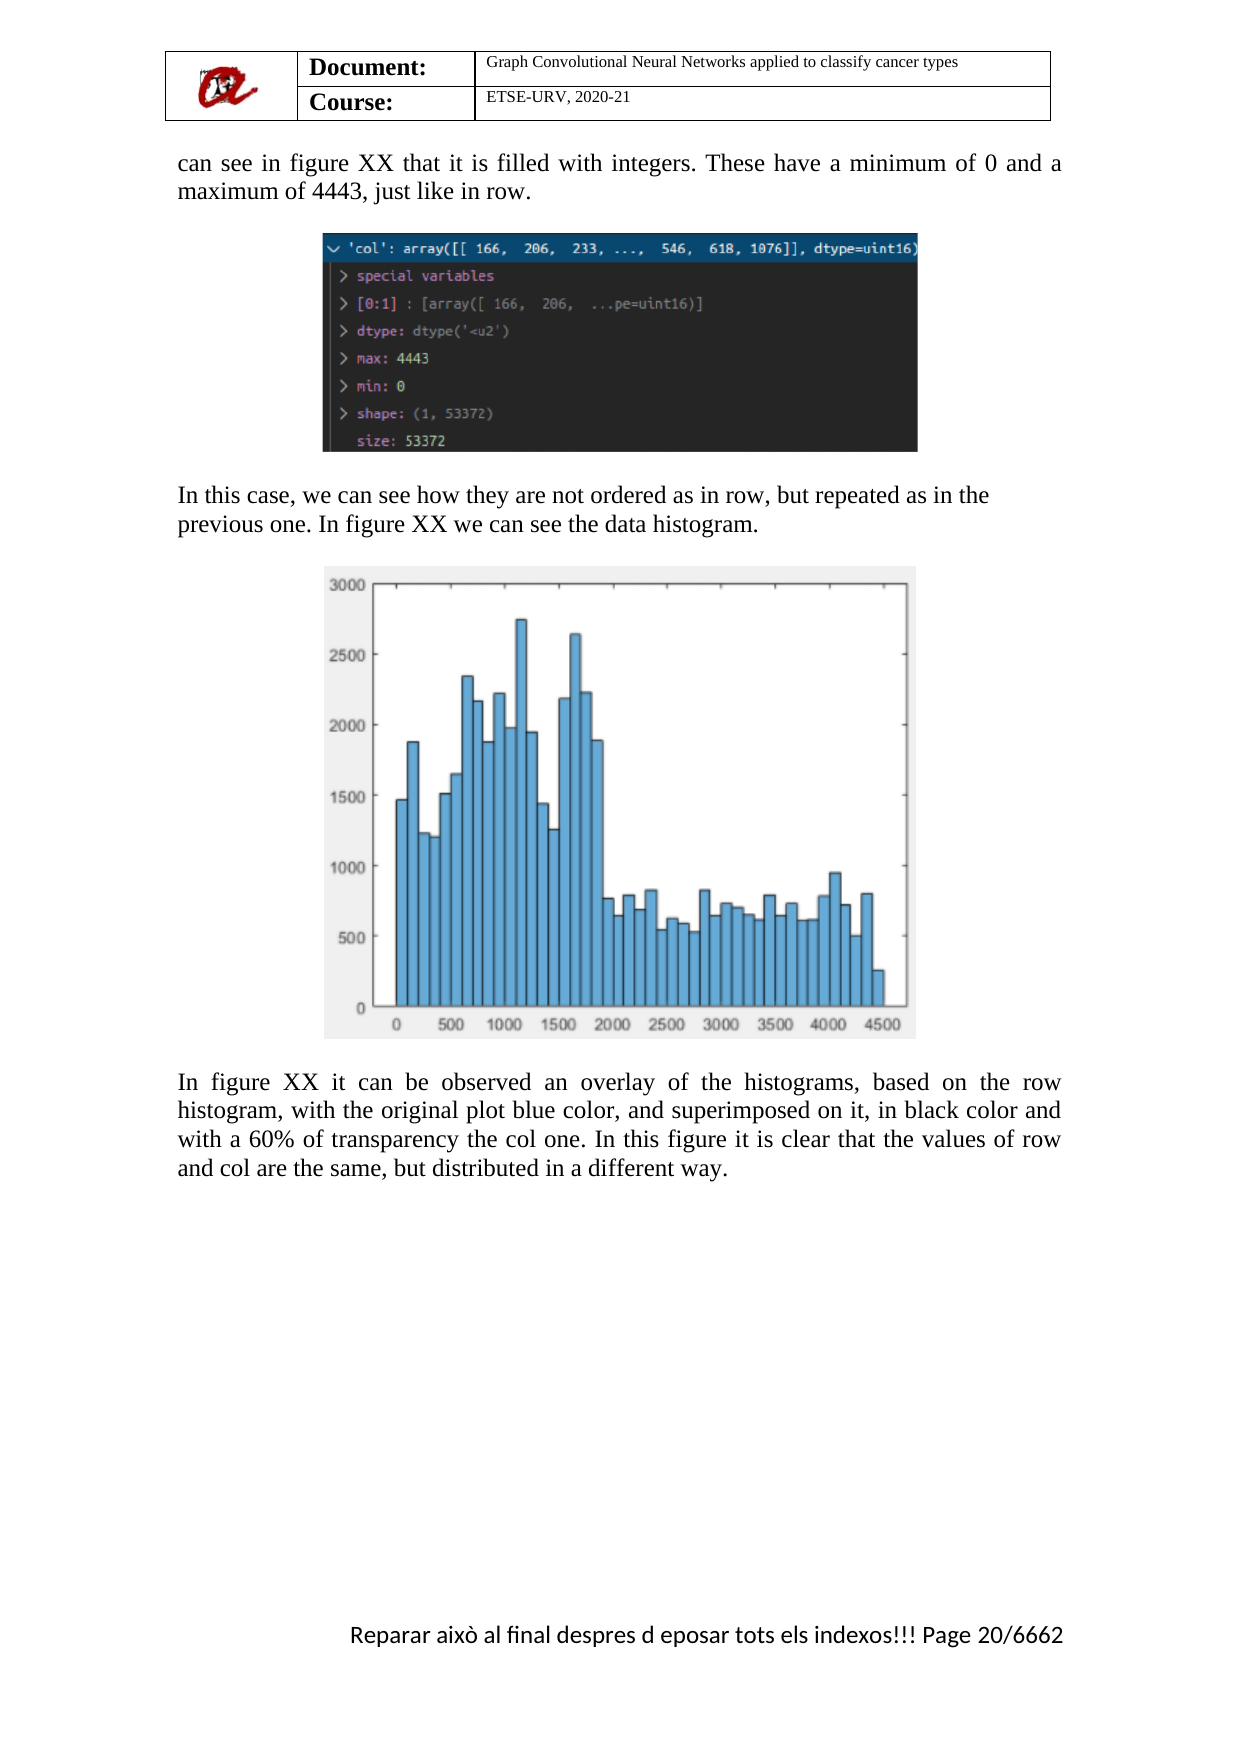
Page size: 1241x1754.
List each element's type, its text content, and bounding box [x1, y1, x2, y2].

text In figure XX it can be observed an overlay of the histograms, based on the row histogram, with the original plot blue color, and superimposed on it, in black color and with a 60% of transparency the col one. In this figure it is clear that the values of row and col are the same, but distributed in a different way. [177, 1067, 1063, 1182]
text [177, 148, 1063, 205]
picture [324, 566, 917, 1039]
picture [322, 233, 918, 452]
text In this case, we can see how they are not ordered as in row, but repeated as in the previous one. In figure XX we can see the data histogram. [177, 480, 1063, 537]
picture [195, 63, 261, 111]
